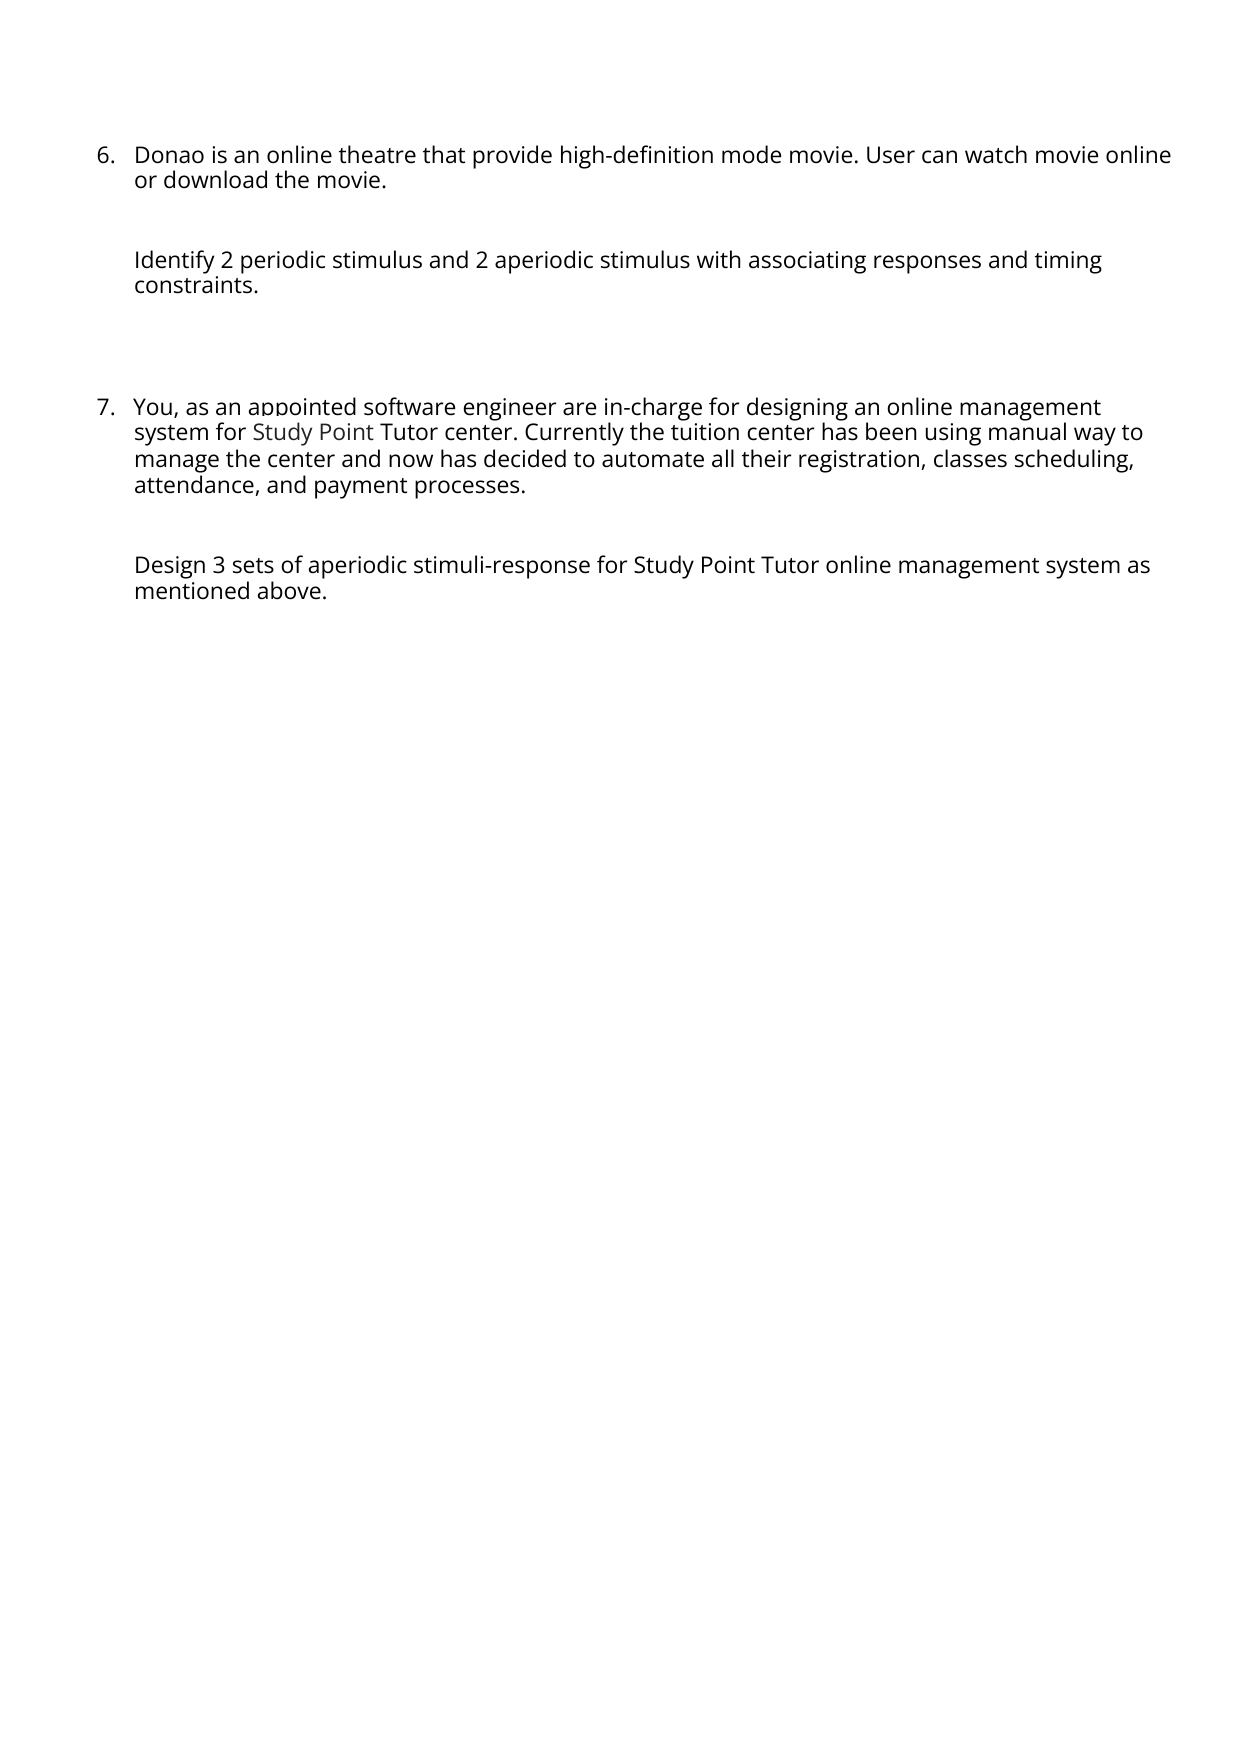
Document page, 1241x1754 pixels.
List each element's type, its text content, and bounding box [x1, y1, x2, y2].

list Donao is an online theatre that provide high-definition mode movie. User can watch movie online or download the movie. [96, 142, 1181, 195]
text Identify 2 periodic stimulus and 2 aperiodic stimulus with associating responses and timing constraints. [134, 247, 1181, 301]
list You, as an appointed software engineer are in-charge for designing an online management system for Study Point Tutor center. Currently the tuition center has been using manual way to manage the center and now has decided to automate all their registration, classes scheduling, attendance, and payment processes. [96, 394, 1181, 501]
text Design 3 sets of aperiodic stimuli-response for Study Point Tutor online management system as mentioned above. [134, 553, 1181, 606]
